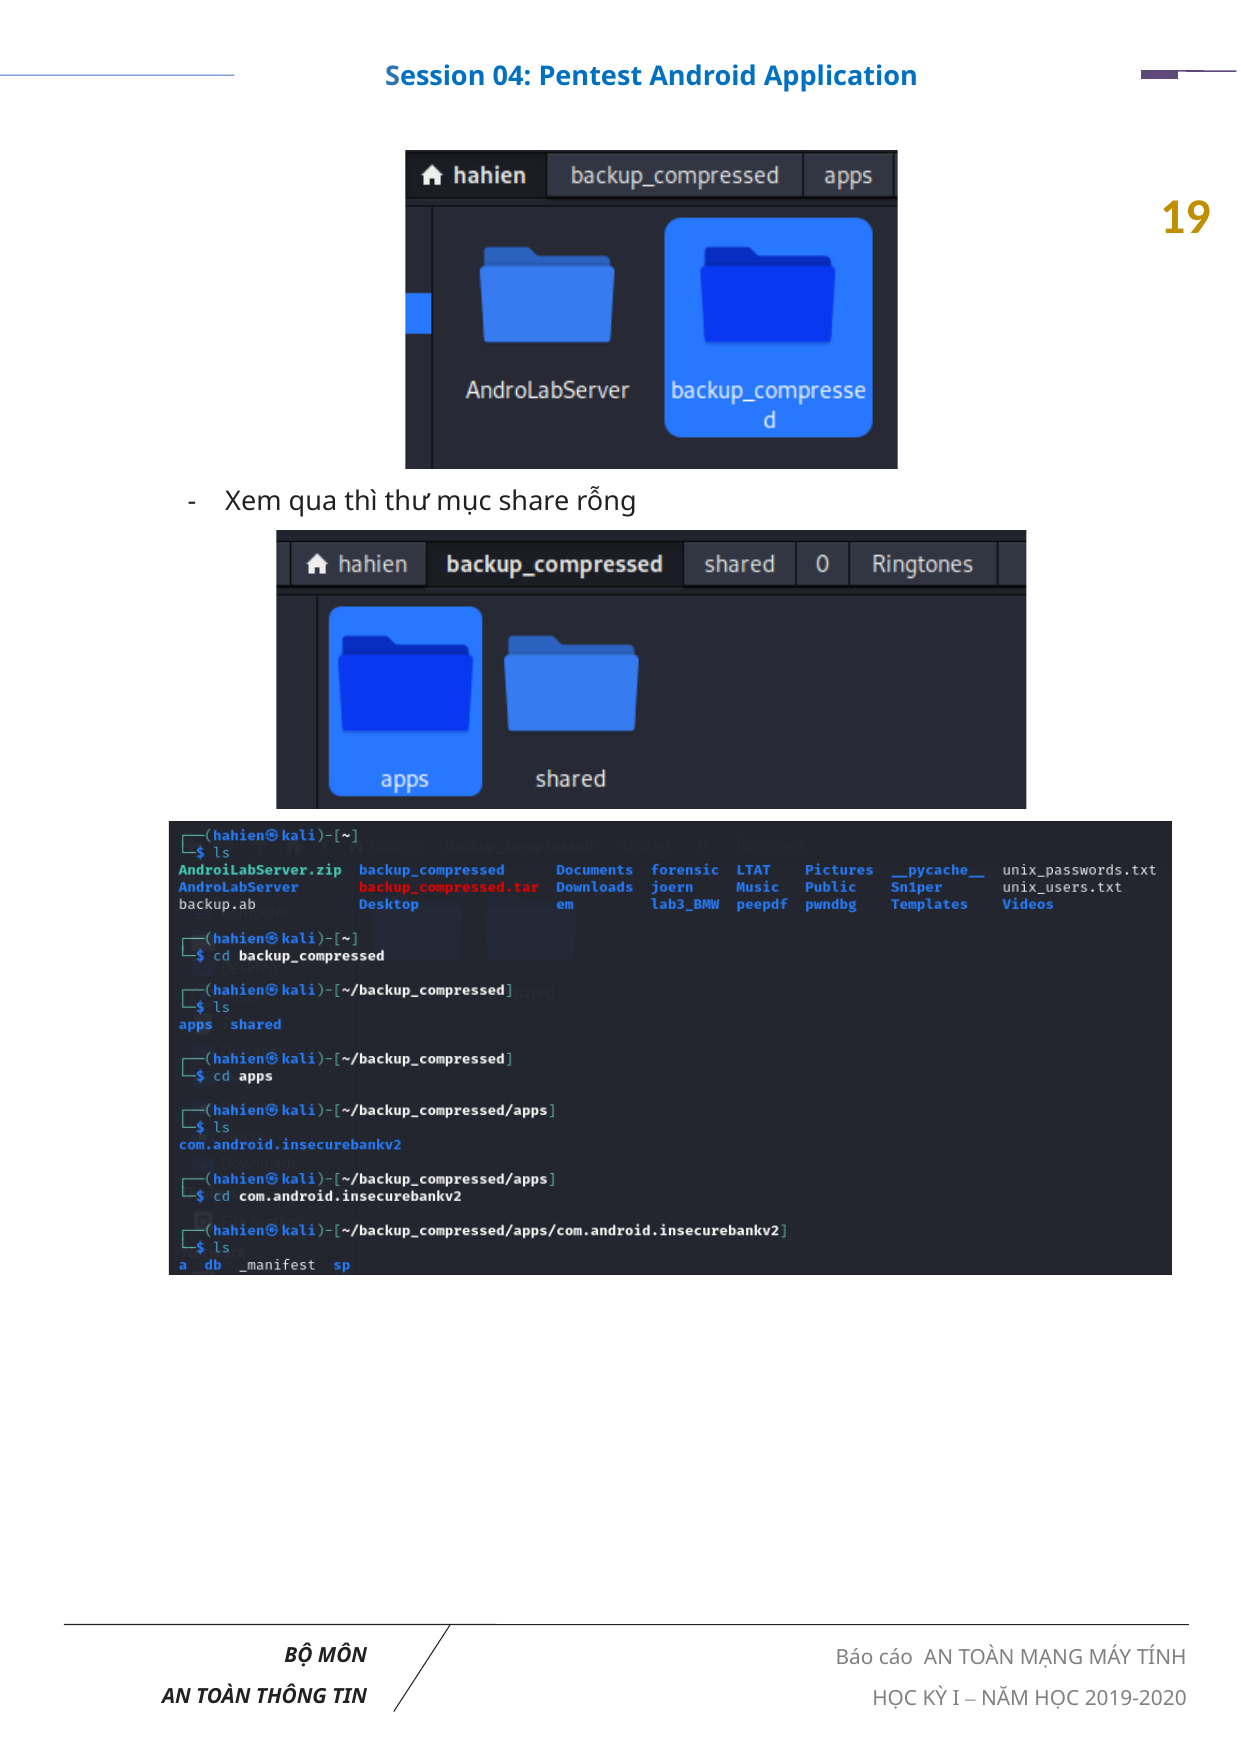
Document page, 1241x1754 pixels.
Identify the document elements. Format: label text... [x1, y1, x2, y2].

list Xem qua thì thư mục share rỗng [187, 481, 1153, 518]
